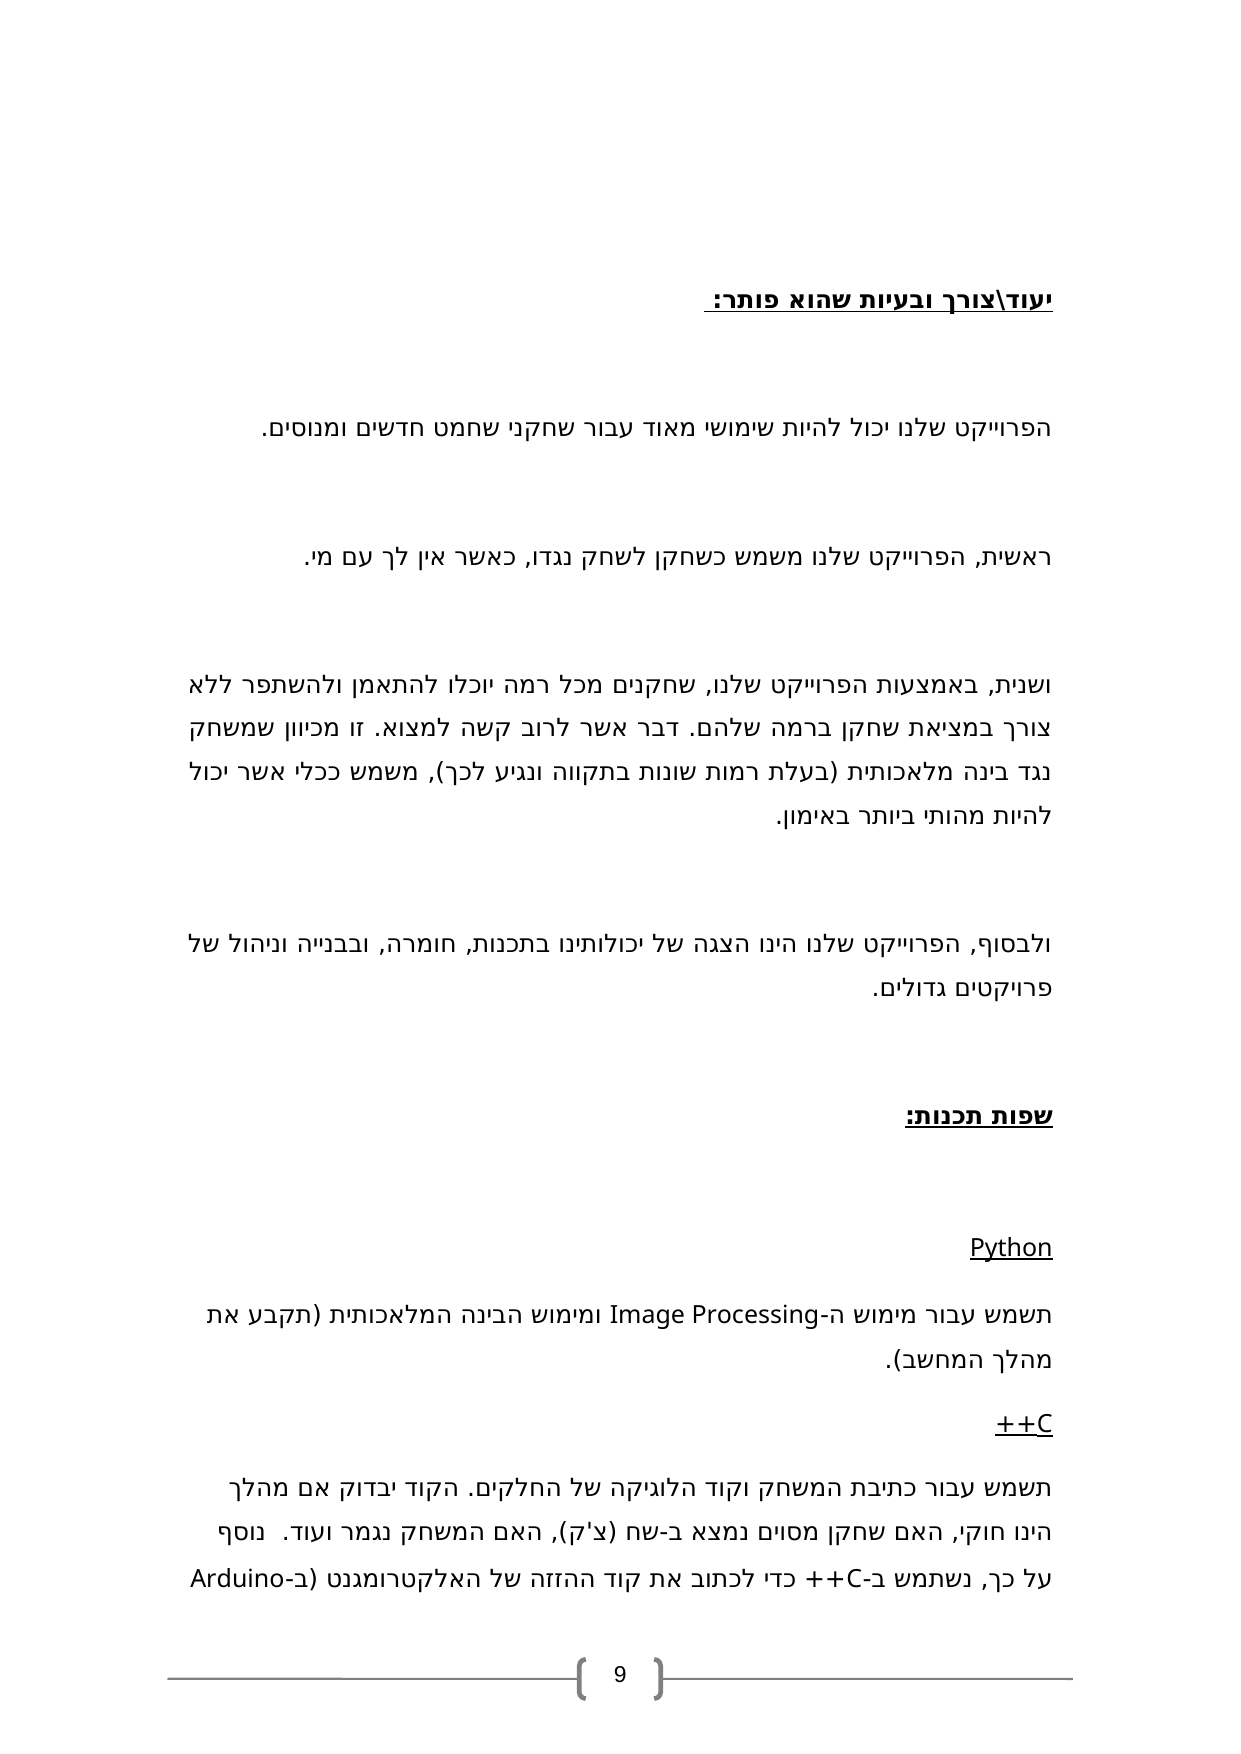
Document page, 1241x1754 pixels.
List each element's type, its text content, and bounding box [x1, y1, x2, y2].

text הפרוייקט שלנו יכול להיות שימושי מאוד עבור שחקני שחמט חדשים ומנוסים. [187, 413, 1053, 443]
text Python [187, 1229, 1053, 1263]
text ולבסוף, הפרוייקט שלנו הינו הצגה של יכולותינו בתכנות, חומרה, ובבנייה וניהול של פרויקטים גדולים. [187, 929, 1053, 1002]
text ראשית, הפרוייקט שלנו משמש כשחקן לשחק נגדו, כאשר אין לך עם מי. [187, 542, 1053, 571]
text ושנית, באמצעות הפרוייקט שלנו, שחקנים מכל רמה יוכלו להתאמן ולהשתפר ללא צורך במציאת שחקן ברמה שלהם. דבר אשר לרוב קשה למצוא. זו מכיוון שמשחק נגד בינה מלאכותית (בעלת רמות שונות בתקווה ונגיע לכך), משמש ככלי אשר יכול להיות מהותי ביותר באימון. [187, 670, 1053, 830]
text תשמש עבור מימוש ה-Image Processing ומימוש הבינה המלאכותית (תקבע את מהלך המחשב). [187, 1297, 1053, 1375]
text יעוד\צורך ובעיות שהוא פותר: [187, 285, 1053, 314]
text C++ [187, 1406, 1053, 1440]
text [187, 1474, 1053, 1595]
text שפות תכנות: [187, 1101, 1053, 1130]
